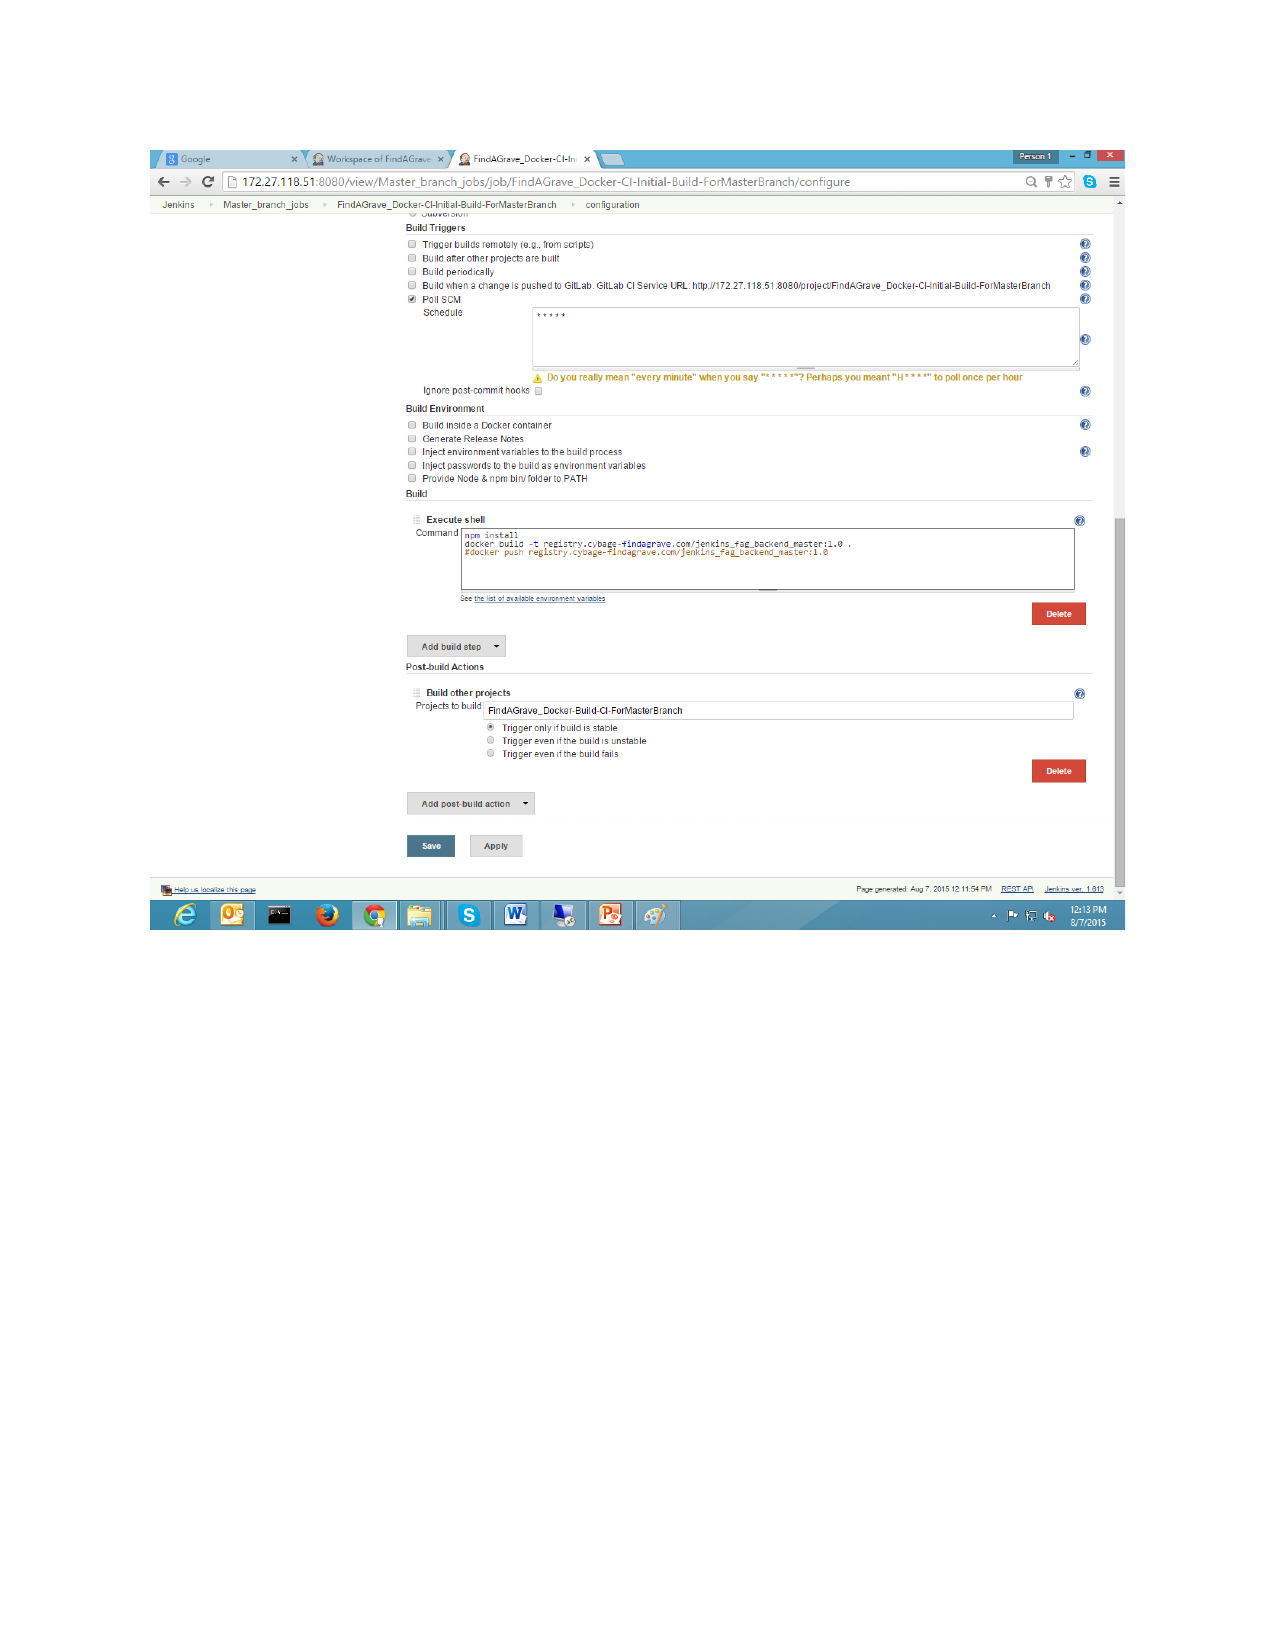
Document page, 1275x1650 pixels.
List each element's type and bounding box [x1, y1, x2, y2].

picture [150, 150, 1125, 930]
